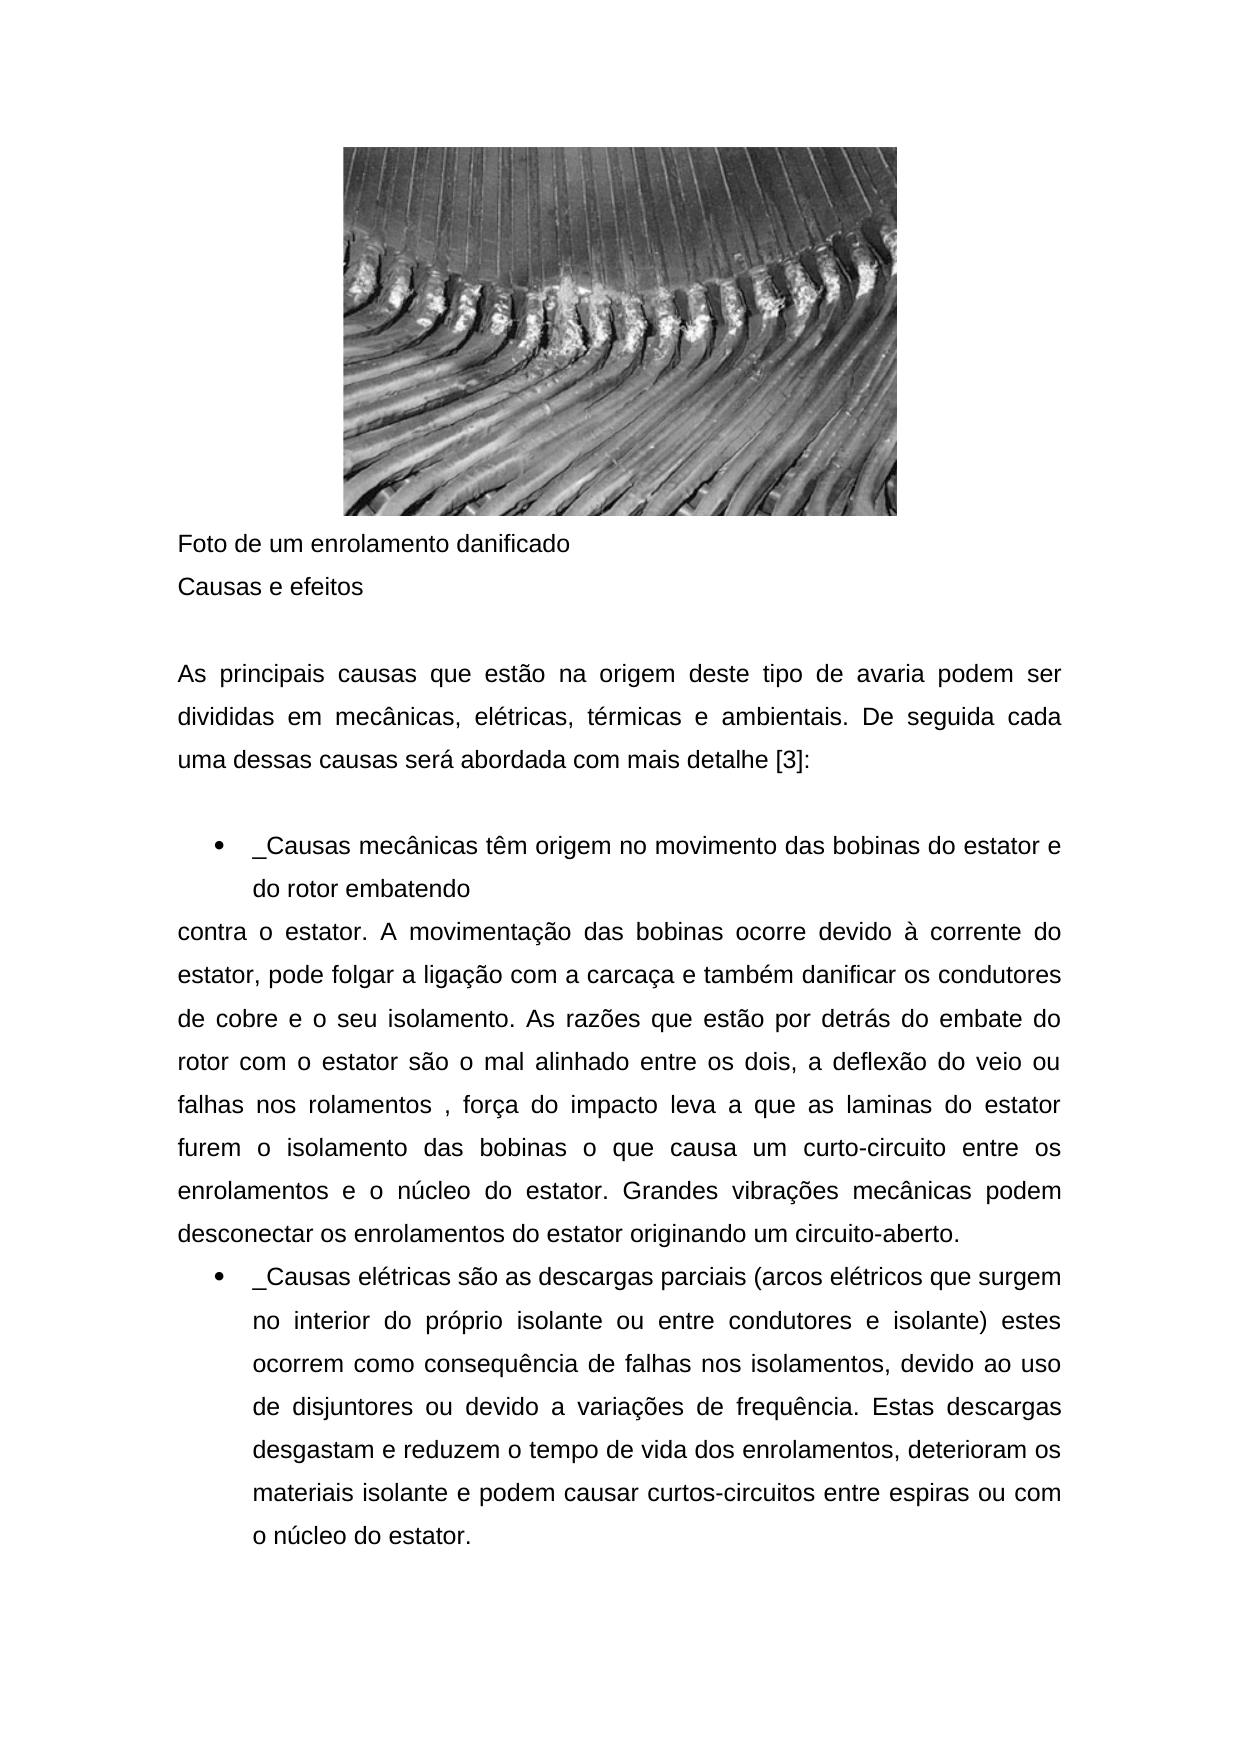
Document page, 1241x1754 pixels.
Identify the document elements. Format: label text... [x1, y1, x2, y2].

text Causas e efeitos [177, 572, 1063, 601]
list _Causas elétricas são as descargas parciais (arcos elétricos que surgem no interior do próprio isolante ou entre condutores e isolante) estes ocorrem como consequência de falhas nos isolamentos, devido ao uso de disjuntores ou devido a variações de frequência. Estas descargas desgastam e reduzem o tempo de vida dos enrolamentos, deterioram os materiais isolante e podem causar curtos-circuitos entre espiras ou com o núcleo do estator. [215, 1262, 1063, 1550]
list _Causas mecânicas têm origem no movimento das bobinas do estator e do rotor embatendo [215, 831, 1063, 903]
text contra o estator. A movimentação das bobinas ocorre devido à corrente do estator, pode folgar a ligação com a carcaça e também danificar os condutores de cobre e o seu isolamento. As razões que estão por detrás do embate do rotor com o estator são o mal alinhado entre os dois, a deflexão do veio ou falhas nos rolamentos , força do impacto leva a que as laminas do estator furem o isolamento das bobinas o que causa um curto-circuito entre os enrolamentos e o núcleo do estator. Grandes vibrações mecânicas podem desconectar os enrolamentos do estator originando um circuito-aberto. [177, 917, 1063, 1248]
text Foto de um enrolamento danificado [177, 529, 1063, 558]
text As principais causas que estão na origem deste tipo de avaria podem ser divididas em mecânicas, elétricas, térmicas e ambientais. De seguida cada uma dessas causas será abordada com mais detalhe [3]: [177, 658, 1063, 773]
